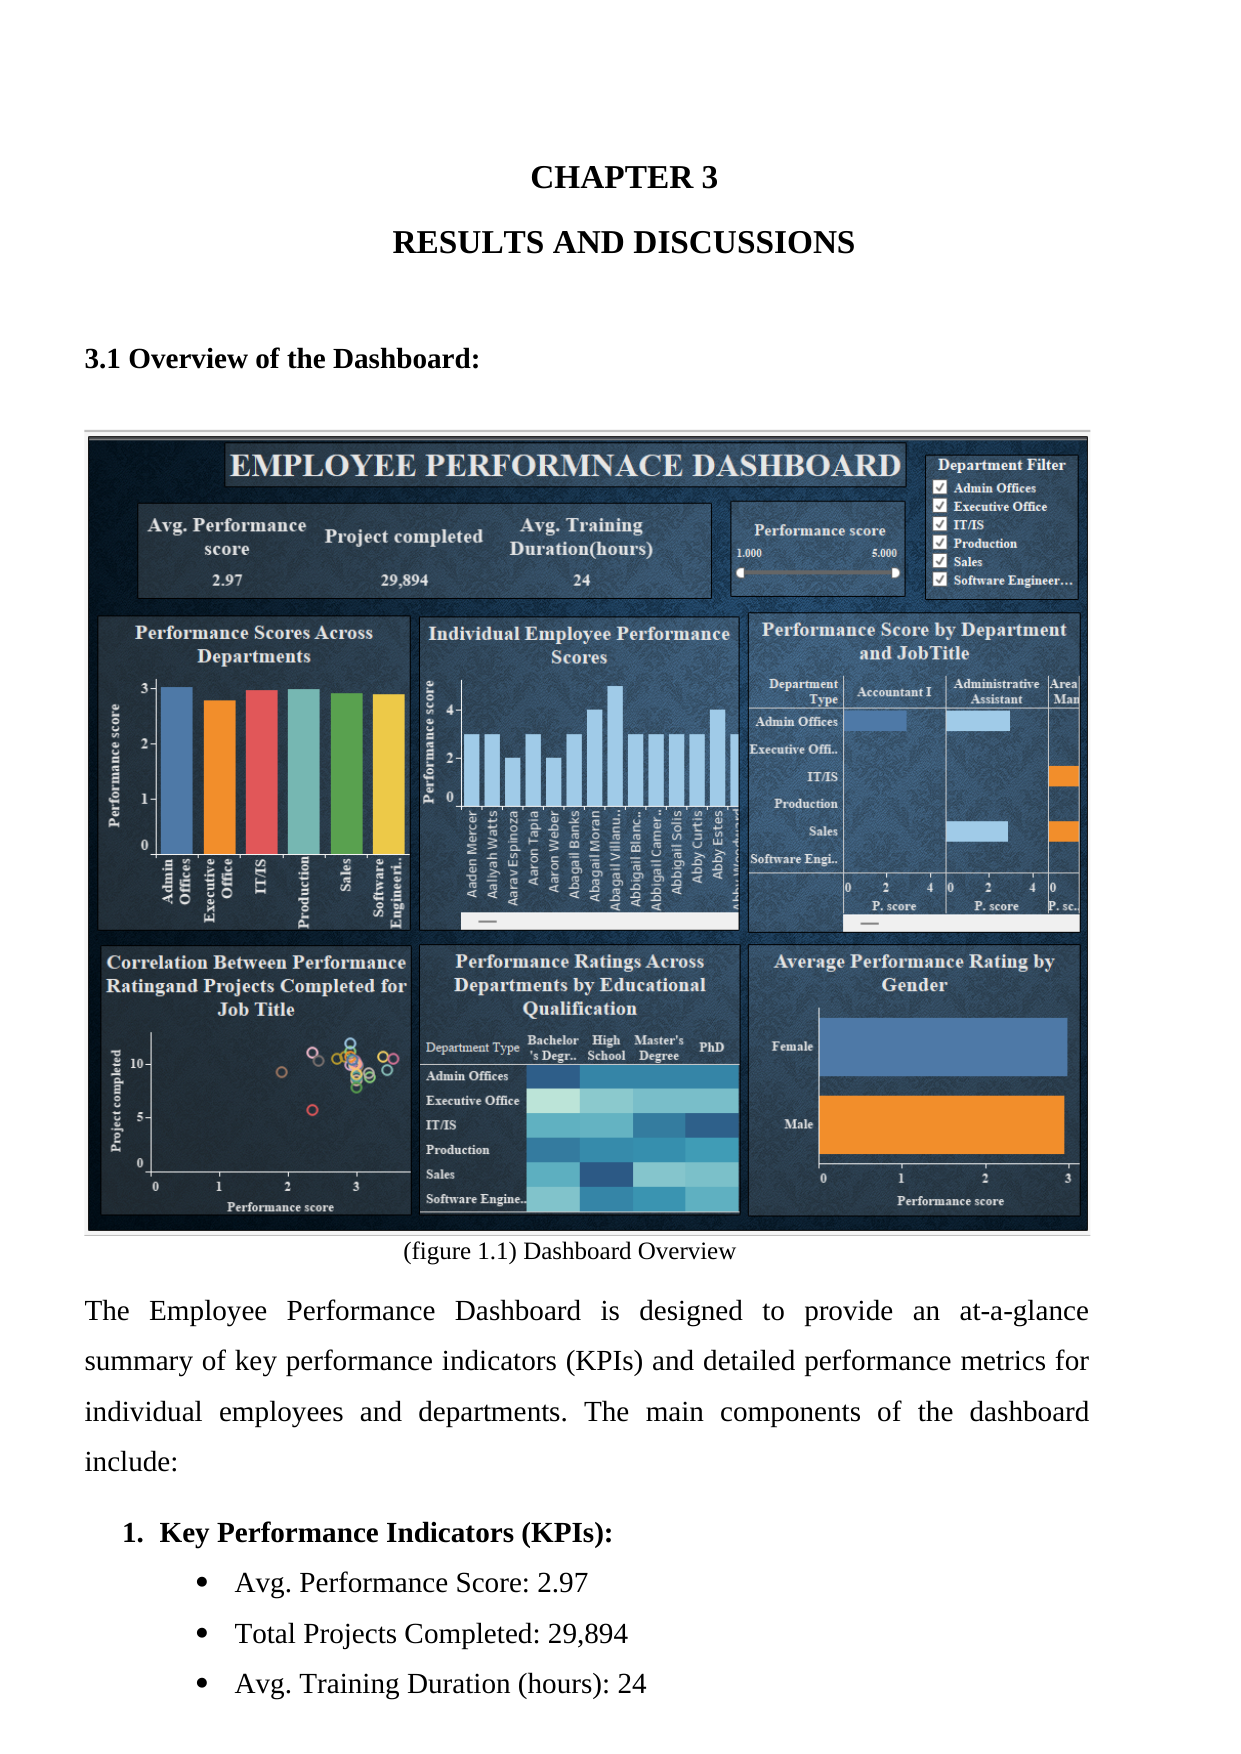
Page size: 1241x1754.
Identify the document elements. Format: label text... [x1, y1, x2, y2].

text 3.1 Overview of the Dashboard: [84, 341, 1090, 374]
list Key Performance Indicators (KPIs): [122, 1515, 1090, 1549]
text CHAPTER 3 [159, 159, 1088, 196]
text The Employee Performance Dashboard is designed to provide an at-a-glance summary of key performance indicators (KPIs) and detailed performance metrics for individual employees and departments. The main components of the dashboard include: [84, 1293, 1090, 1478]
text RESULTS AND DISCUSSIONS [159, 224, 1088, 261]
text (figure 1.1) Dashboard Overview [84, 1236, 1090, 1264]
picture [84, 429, 1091, 1236]
list Avg. Performance Score: 2.97 [197, 1566, 1090, 1599]
list Total Projects Completed: 29,894 [197, 1616, 1090, 1650]
list Avg. Training Duration (hours): 24 [197, 1666, 1090, 1700]
